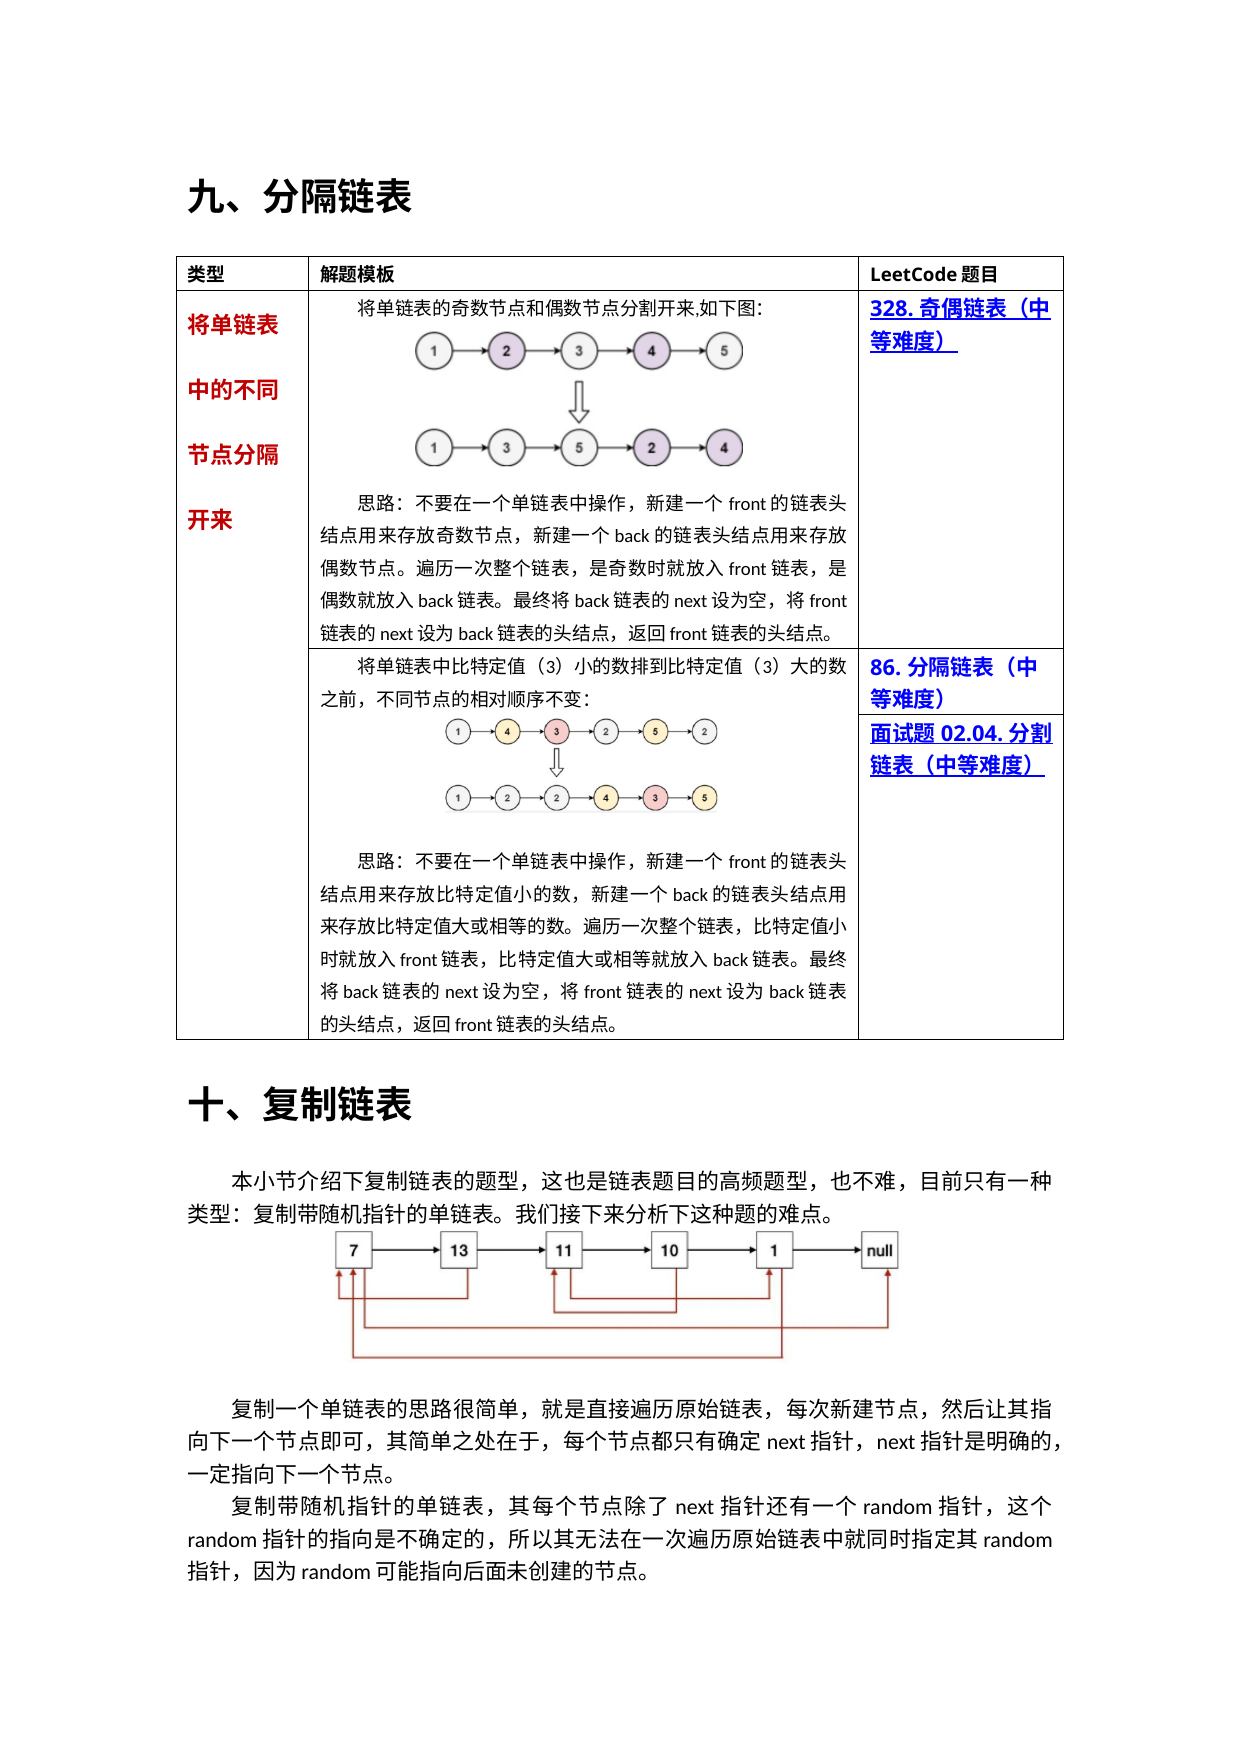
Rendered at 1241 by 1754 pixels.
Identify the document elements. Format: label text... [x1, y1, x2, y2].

table_header 类型 [177, 257, 308, 290]
picture [326, 1228, 915, 1367]
table_cell 将单链表的奇数节点和偶数节点分割开来,如下图： 思路：不要在一个单链表中操作，新建一个front的链表头结点用来存放奇数节点，新建一个back的链表头结点用来存放偶数节点。遍历一次整个链表，是奇数时就放入front链表，是偶数就放入back链表。最终将back链表的next设为空，将front链表的next设为back链表的头结点，返回front链表的头结点。 [309, 291, 858, 648]
subtitle 九、分隔链表 [187, 162, 1053, 227]
subtitle 十、复制链表 [187, 1069, 1053, 1134]
picture [444, 714, 723, 813]
table_cell 将单链表中比特定值（3）小的数排到比特定值（3）大的数之前，不同节点的相对顺序不变： 思路：不要在一个单链表中操作，新建一个front的链表头结点用来存放比特定值小的数，新建一个back的链表头结点用来存放比特定值大或相等的数。遍历一次整个链表，比特定值小时就放入front链表，比特定值大或相等就放入back链表。最终将back链表的next设为空，将front链表的next设为back链表的头结点，返回front链表的头结点。 [309, 649, 858, 1039]
text 复制带随机指针的单链表，其每个节点除了next指针还有一个random指针，这个random指针的指向是不确定的，所以其无法在一次遍历原始链表中就同时指定其random指针，因为random可能指向后面未创建的节点。 [187, 1489, 1053, 1586]
table_header LeetCode题目 [859, 257, 1063, 290]
table_header 解题模板 [309, 257, 858, 290]
picture [412, 323, 755, 475]
table_cell 面试题 02.04. 分割链表（中等难度） [859, 715, 1063, 1039]
text 本小节介绍下复制链表的题型，这也是链表题目的高频题型，也不难，目前只有一种类型：复制带随机指针的单链表。我们接下来分析下这种题的难点。 [187, 1164, 1053, 1229]
table_cell 将单链表中的不同节点分隔开来 [177, 291, 308, 1039]
text 复制一个单链表的思路很简单，就是直接遍历原始链表，每次新建节点，然后让其指向下一个节点即可，其简单之处在于，每个节点都只有确定next指针，next指针是明确的，一定指向下一个节点。 [187, 1391, 1053, 1489]
table_cell 328. 奇偶链表（中等难度） [859, 291, 1063, 648]
